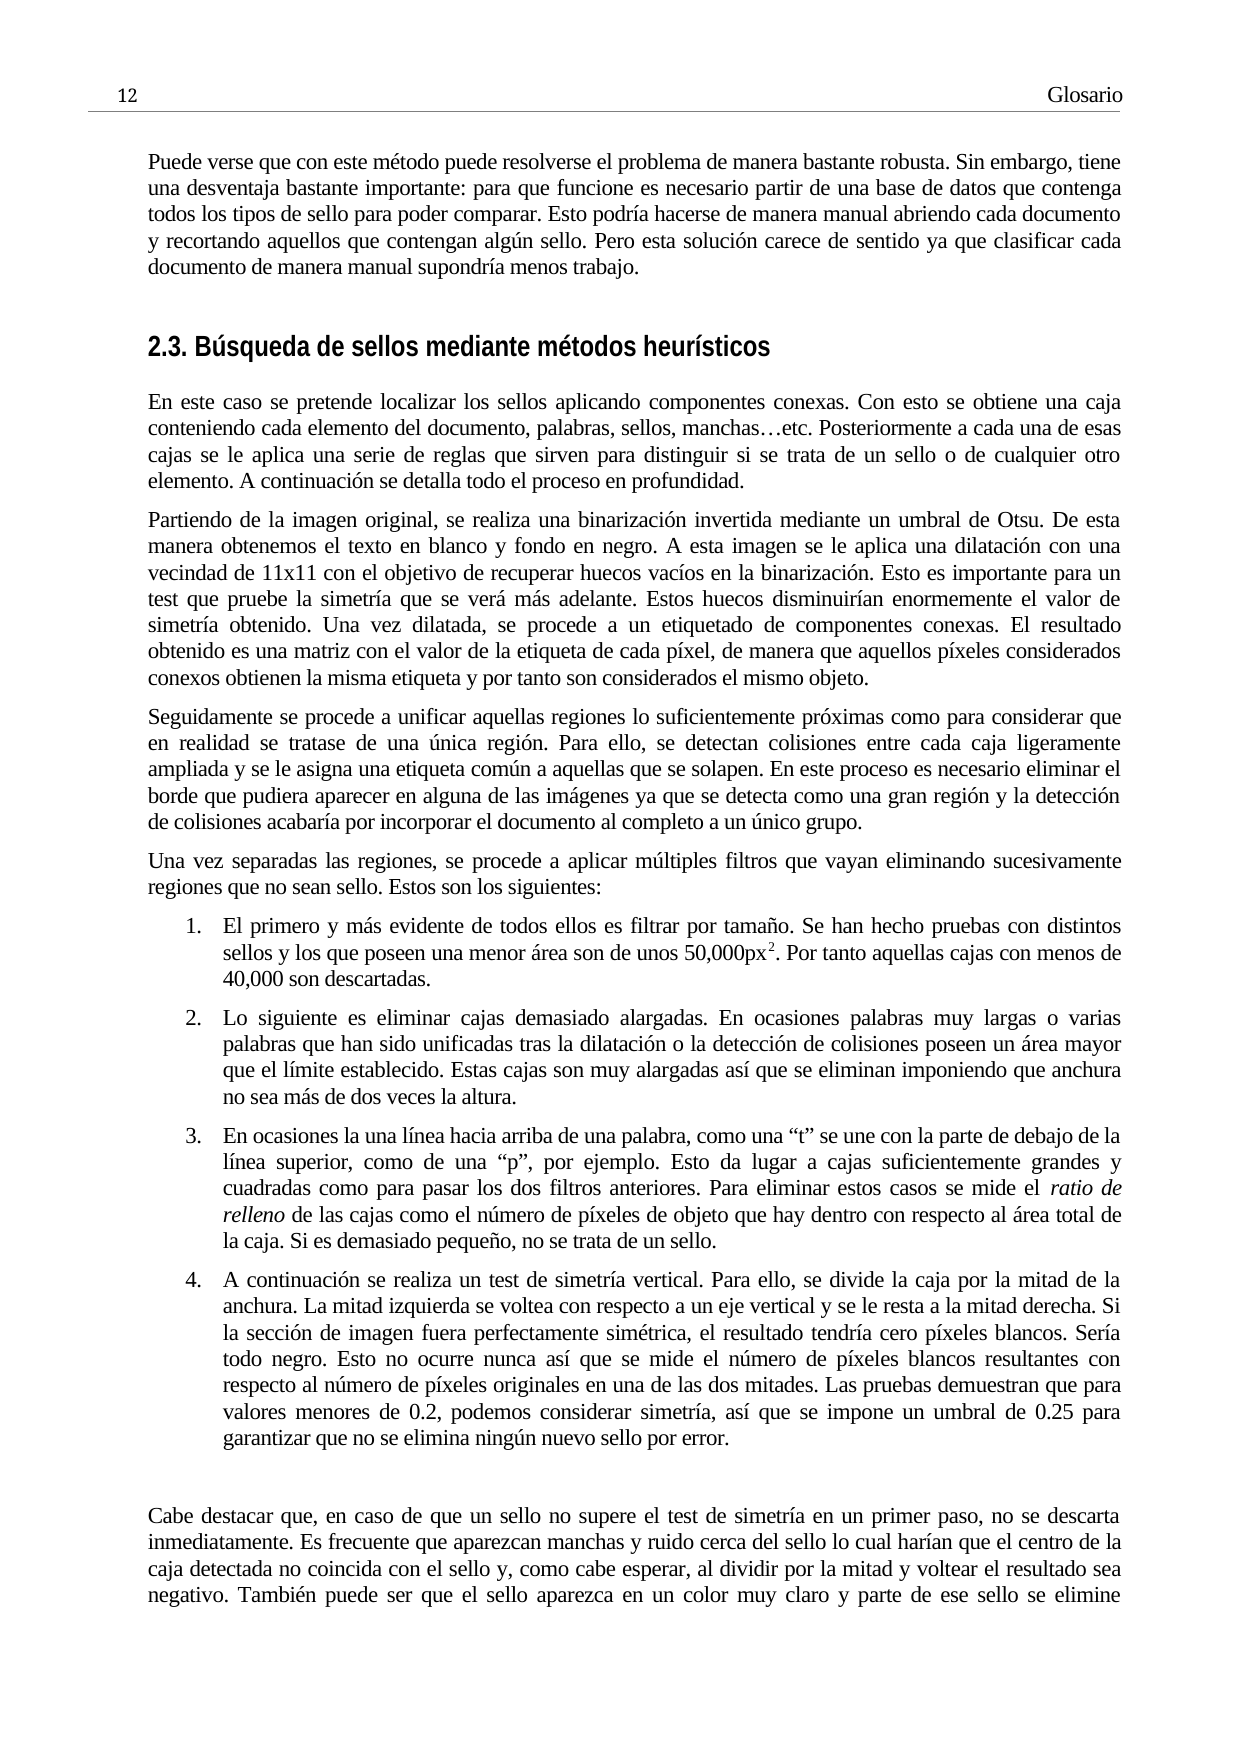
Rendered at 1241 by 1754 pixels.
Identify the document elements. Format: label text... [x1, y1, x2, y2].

text Puede verse que con este método puede resolverse el problema de manera bastante robusta. Sin embargo, tiene una desventaja bastante importante: para que funcione es necesario partir de una base de datos que contenga todos los tipos de sello para poder comparar. Esto podría hacerse de manera manual abriendo cada documento y recortando aquellos que contengan algún sello. Pero esta solución carece de sentido ya que clasificar cada documento de manera manual supondría menos trabajo. [148, 148, 1122, 279]
list En ocasiones la una línea hacia arriba de una palabra, como una “t” se une con la parte de debajo de la línea superior, como de una “p”, por ejemplo. Esto da lugar a cajas suficientemente grandes y cuadradas como para pasar los dos filtros anteriores. Para eliminar estos casos se mide el ratio de relleno de las cajas como el número de píxeles de objeto que hay dentro con respecto al área total de la caja. Si es demasiado pequeño, no se trata de un sello. [185, 1122, 1122, 1253]
list Lo siguiente es eliminar cajas demasiado alargadas. En ocasiones palabras muy largas o varias palabras que han sido unificadas tras la dilatación o la detección de colisiones poseen un área mayor que el límite establecido. Estas cajas son muy alargadas así que se eliminan imponiendo que anchura no sea más de dos veces la altura. [185, 1004, 1122, 1109]
text En este caso se pretende localizar los sellos aplicando componentes conexas. Con esto se obtiene una caja conteniendo cada elemento del documento, palabras, sellos, manchas…etc. Posteriormente a cada una de esas cajas se le aplica una serie de reglas que sirven para distinguir si se trata de un sello o de cualquier otro elemento. A continuación se detalla todo el proceso en profundidad. [148, 388, 1122, 493]
subtitle Búsqueda de sellos mediante métodos heurísticos [148, 329, 1122, 363]
text Partiendo de la imagen original, se realiza una binarización invertida mediante un umbral de Otsu. De esta manera obtenemos el texto en blanco y fondo en negro. A esta imagen se le aplica una dilatación con una vecindad de 11x11 con el objetivo de recuperar huecos vacíos en la binarización. Esto es importante para un test que pruebe la simetría que se verá más adelante. Estos huecos disminuirían enormemente el valor de simetría obtenido. Una vez dilatada, se procede a un etiquetado de componentes conexas. El resultado obtenido es una matriz con el valor de la etiqueta de cada píxel, de manera que aquellos píxeles considerados conexos obtienen la misma etiqueta y por tanto son considerados el mismo objeto. [148, 506, 1122, 690]
list A continuación se realiza un test de simetría vertical. Para ello, se divide la caja por la mitad de la anchura. La mitad izquierda se voltea con respecto a un eje vertical y se le resta a la mitad derecha. Si la sección de imagen fuera perfectamente simétrica, el resultado tendría cero píxeles blancos. Sería todo negro. Esto no ocurre nunca así que se mide el número de píxeles blancos resultantes con respecto al número de píxeles originales en una de las dos mitades. Las pruebas demuestran que para valores menores de 0.2, podemos considerar simetría, así que se impone un umbral de 0.25 para garantizar que no se elimina ningún nuevo sello por error. [185, 1266, 1122, 1451]
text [148, 1502, 1122, 1607]
text Seguidamente se procede a unificar aquellas regiones lo suficientemente próximas como para considerar que en realidad se tratase de una única región. Para ello, se detectan colisiones entre cada caja ligeramente ampliada y se le asigna una etiqueta común a aquellas que se solapen. En este proceso es necesario eliminar el borde que pudiera aparecer en alguna de las imágenes ya que se detecta como una gran región y la detección de colisiones acabaría por incorporar el documento al completo a un único grupo. [148, 703, 1122, 834]
list El primero y más evidente de todos ellos es filtrar por tamaño. Se han hecho pruebas con distintos sellos y los que poseen una menor área son de unos 50,000px2. Por tanto aquellas cajas con menos de 40,000 son descartadas. [185, 912, 1122, 991]
text Una vez separadas las regiones, se procede a aplicar múltiples filtros que vayan eliminando sucesivamente regiones que no sean sello. Estos son los siguientes: [148, 847, 1122, 900]
